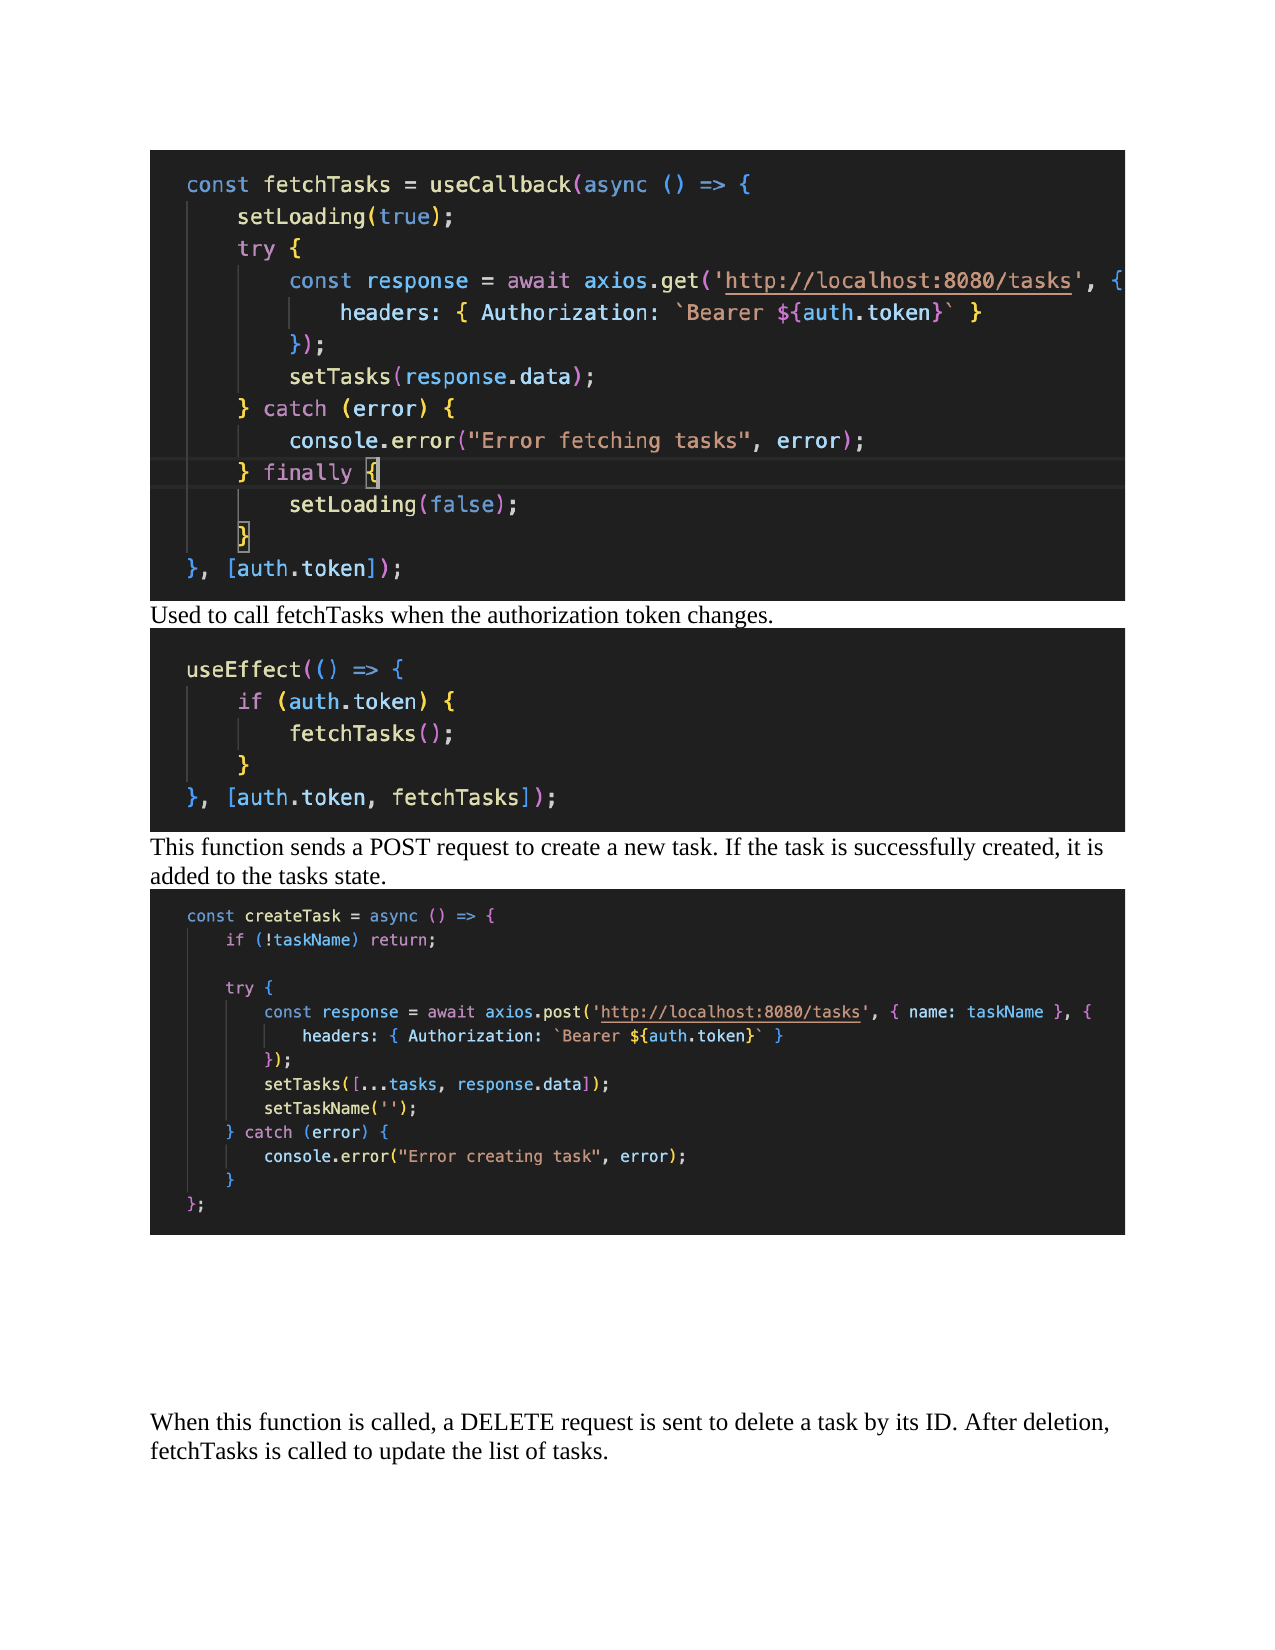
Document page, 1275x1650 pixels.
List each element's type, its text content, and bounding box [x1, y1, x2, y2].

text When this function is called, a DELETE request is sent to delete a task by its ID. After deletion, fetchTasks is called to update the list of tasks. [150, 1407, 1125, 1464]
picture [150, 889, 1125, 1235]
text This function sends a POST request to create a new task. If the task is successfully created, it is added to the tasks state. [150, 832, 1125, 889]
picture [150, 150, 1125, 601]
picture [150, 628, 1125, 832]
text Used to call fetchTasks when the authorization token changes. [150, 601, 1125, 628]
